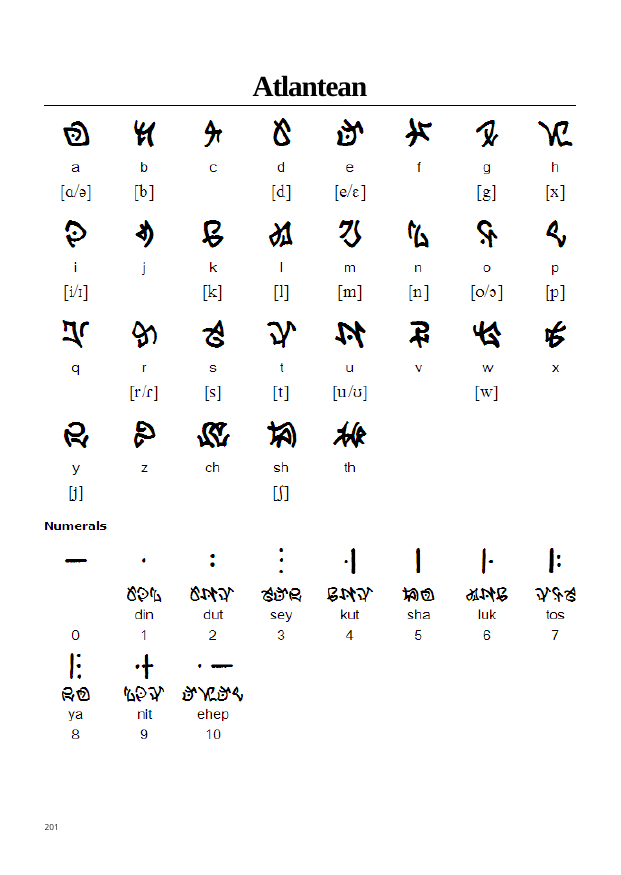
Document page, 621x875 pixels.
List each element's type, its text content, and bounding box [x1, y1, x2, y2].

picture [44, 118, 576, 739]
subtitle Atlantean [44, 69, 576, 105]
